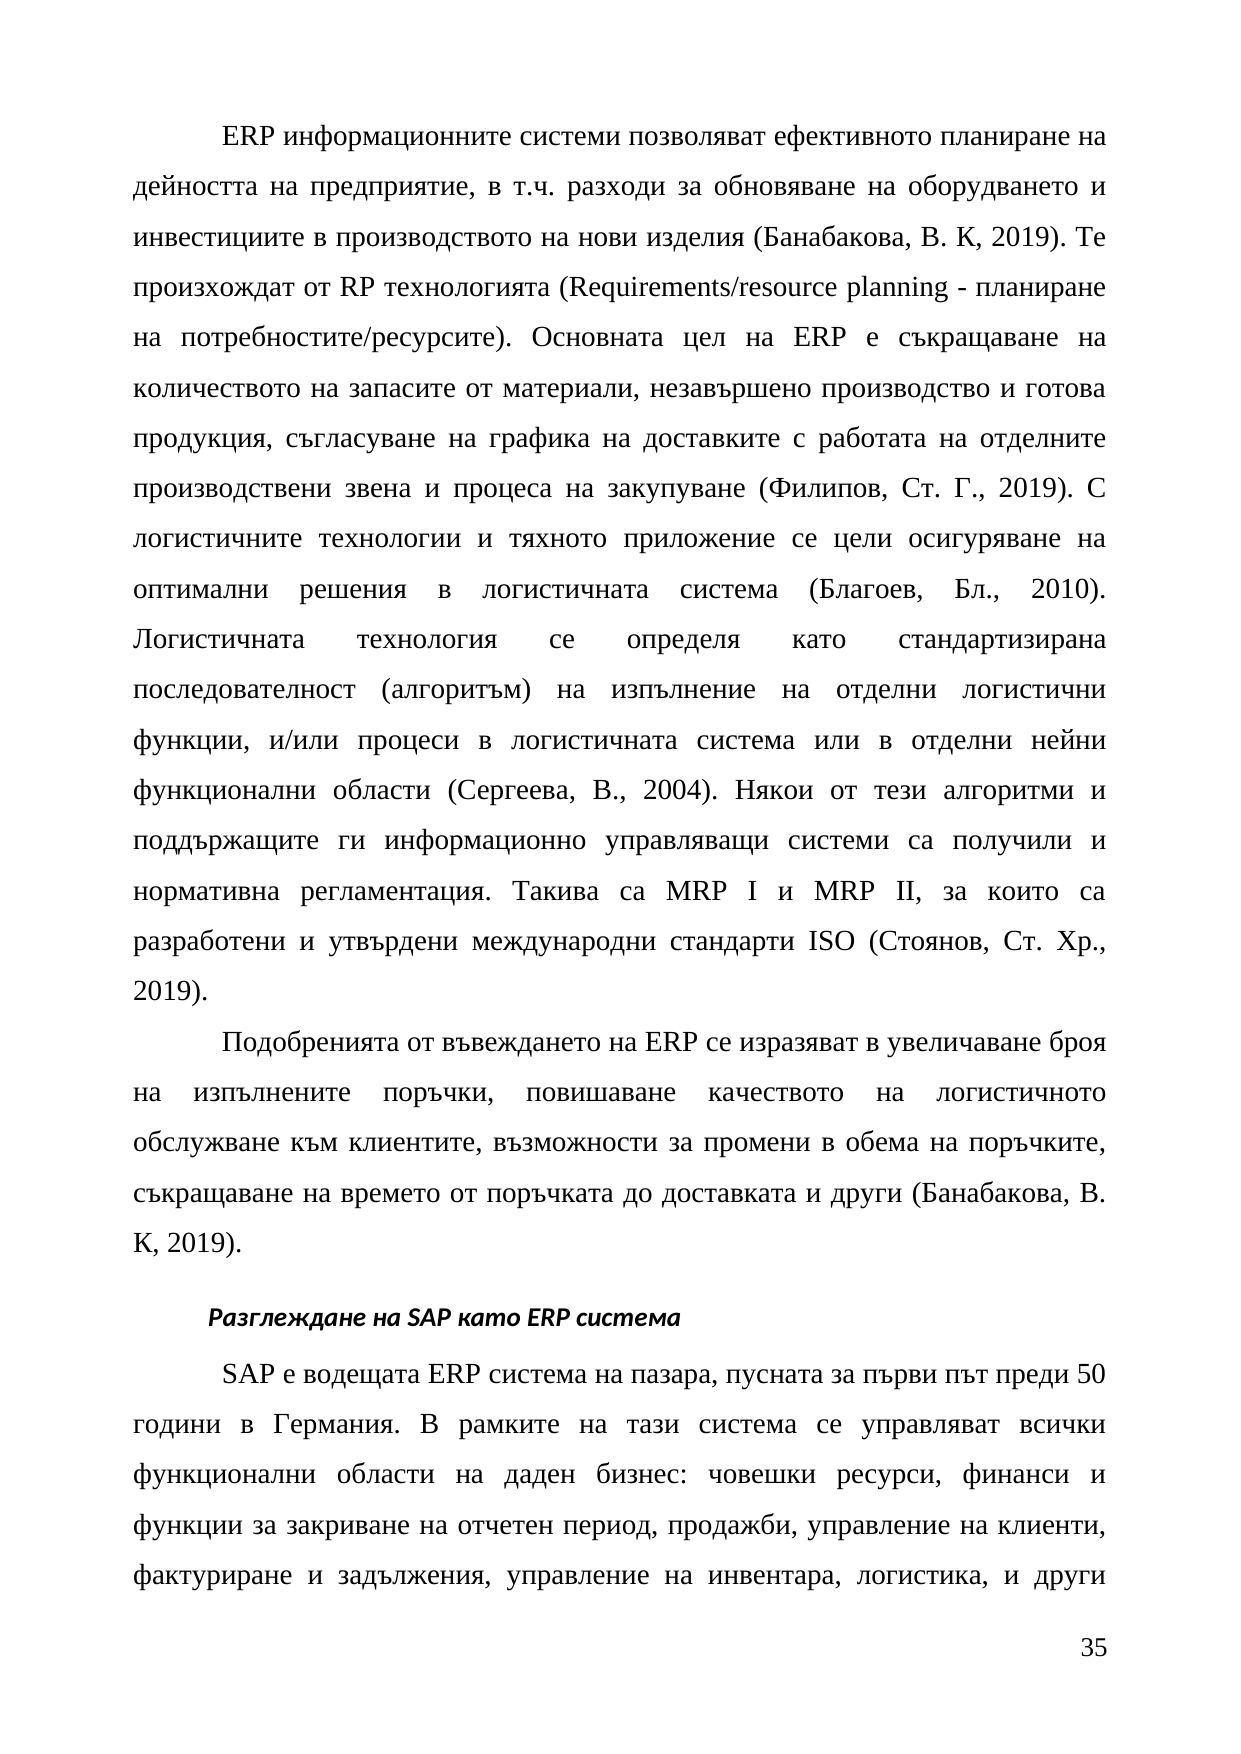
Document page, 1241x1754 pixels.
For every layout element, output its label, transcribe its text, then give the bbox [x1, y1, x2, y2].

text ERP информационните системи позволяват ефективното планиране на дейността на предприятие, в т.ч. разходи за обновяване на оборудването и инвестициите в производството на нови изделия (Банабакова, В. К, 2019). Те произхождат от RP технологията (Requirements/resource planning - планиране на потребностите/ресурсите). Основната цел на ЕRP е съкращаване на количеството на запасите от материали, незавършено производство и готова продукция, съгласуване на графика на доставките с работата на отделните производствени звена и процеса на закупуване (Филипов, Ст. Г., 2019). С логистичните технологии и тяхното приложение се цели осигуряване на оптимални решения в логистичната система (Благоев, Бл., 2010). Логистичната технология се определя като стандартизирана последователност (алгоритъм) на изпълнение на отделни логистични функции, и/или процеси в логистичната система или в отделни нейни функционални области (Сергеева, В., 2004). Някои от тези алгоритми и поддържащите ги информационно управляващи системи са получили и нормативна регламентация. Такива са MRP I и MRP II, за които са разработени и утвърдени международни стандарти ISO (Стоянов, Ст. Хр., 2019). [133, 118, 1107, 1007]
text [133, 1356, 1107, 1591]
subtitle Разглеждане на SAP като ERP система [133, 1300, 1107, 1333]
text Подобренията от въвеждането на ERP се изразяват в увеличаване броя на изпълнените поръчки, повишаване качеството на логистичното обслужване към клиентите, възможности за промени в обема на поръчките, съкращаване на времето от поръчката до доставката и други (Банабакова, В. К, 2019). [133, 1024, 1107, 1258]
